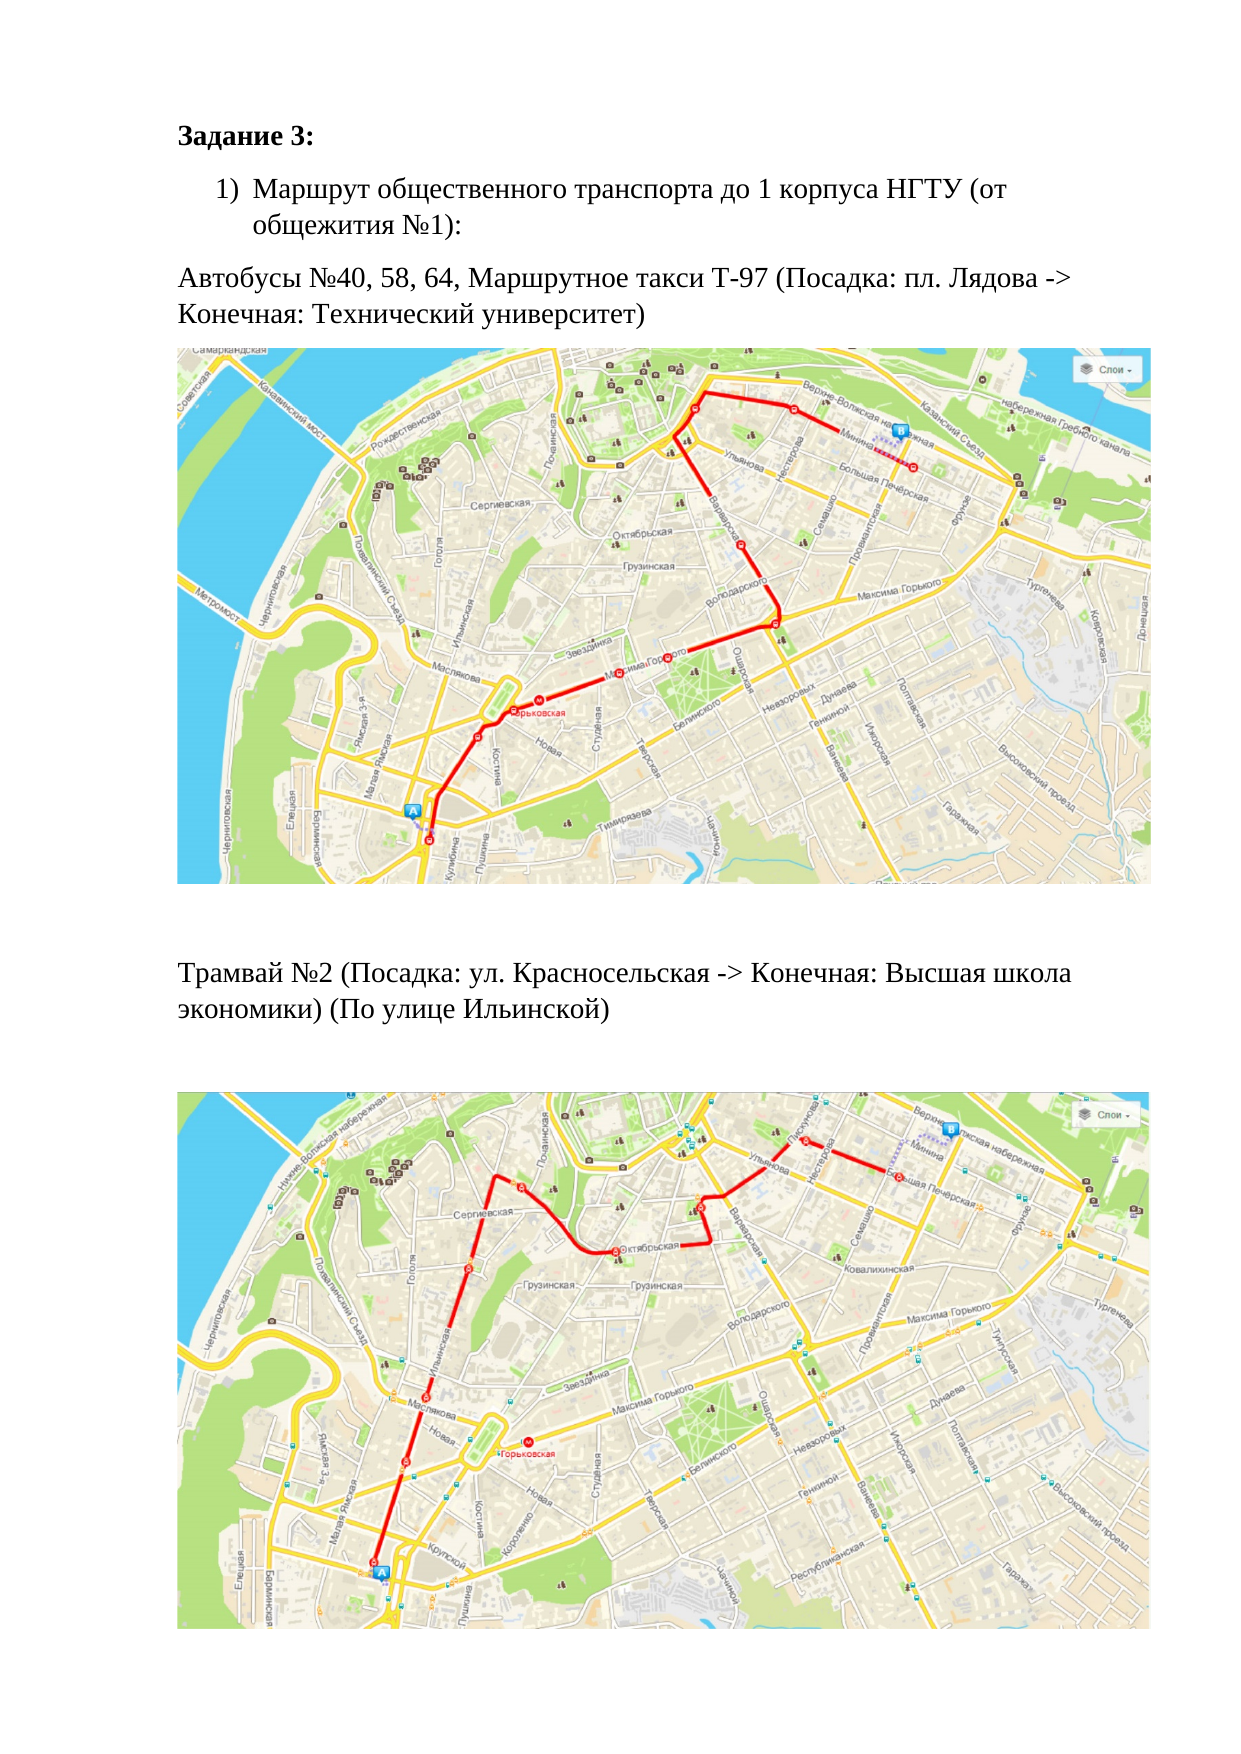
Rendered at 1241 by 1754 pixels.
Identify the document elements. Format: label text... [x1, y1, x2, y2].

text Трамвай №2 (Посадка: ул. Красносельская -> Конечная: Высшая школа экономики) (По улице Ильинской) [177, 956, 1152, 1025]
picture [177, 1092, 1151, 1629]
list Маршрут общественного транспорта до 1 корпуса НГТУ (от общежития №1): [215, 171, 1152, 241]
text Автобусы №40, 58, 64, Маршрутное такси Т-97 (Посадка: пл. Лядова -> Конечная: Технический университет) [177, 260, 1152, 329]
text Задание 3: [177, 118, 1152, 152]
picture [177, 348, 1151, 884]
